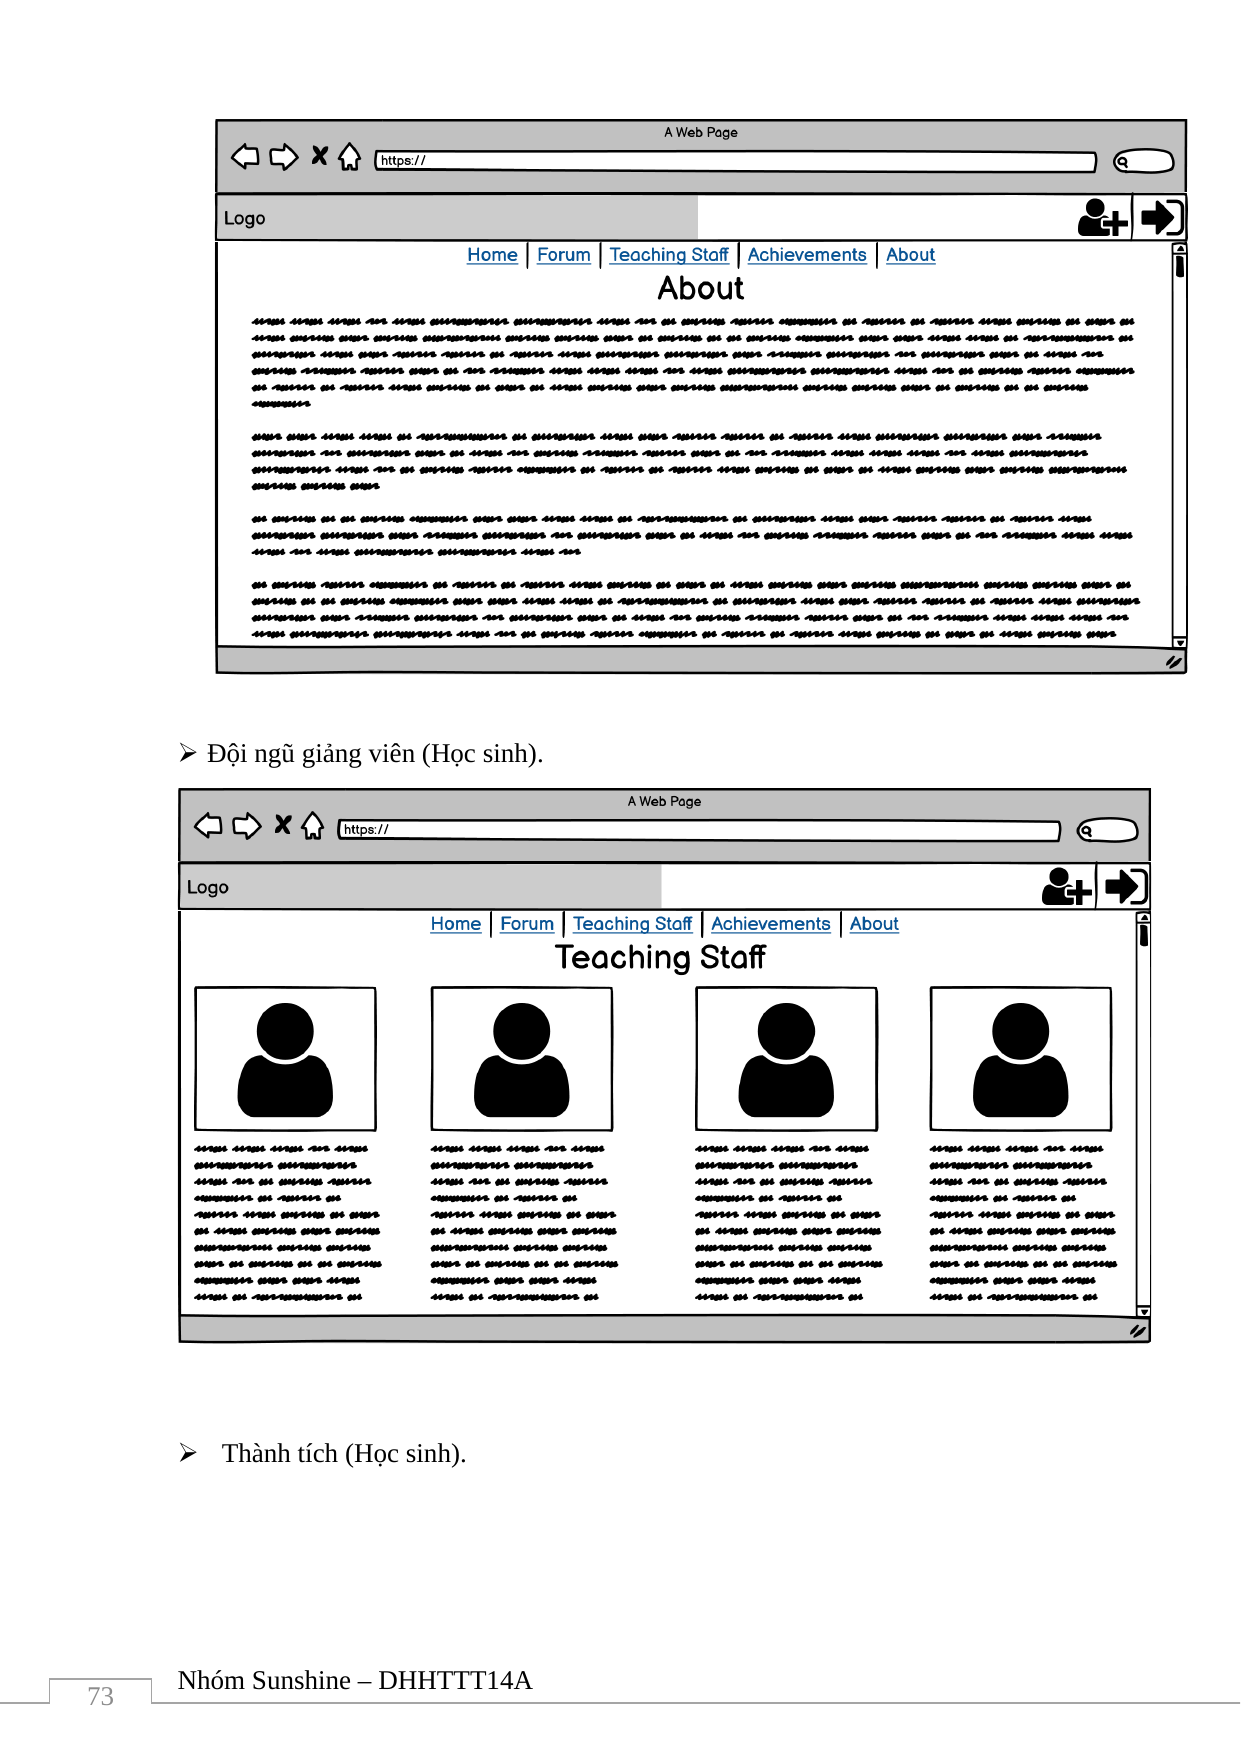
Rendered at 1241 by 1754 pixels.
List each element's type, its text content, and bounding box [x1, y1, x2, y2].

list Thành tích (Học sinh). [177, 1437, 1152, 1468]
picture [177, 787, 1152, 1344]
picture [214, 118, 1188, 675]
list Đội ngũ giảng viên (Học sinh). [177, 737, 1152, 768]
